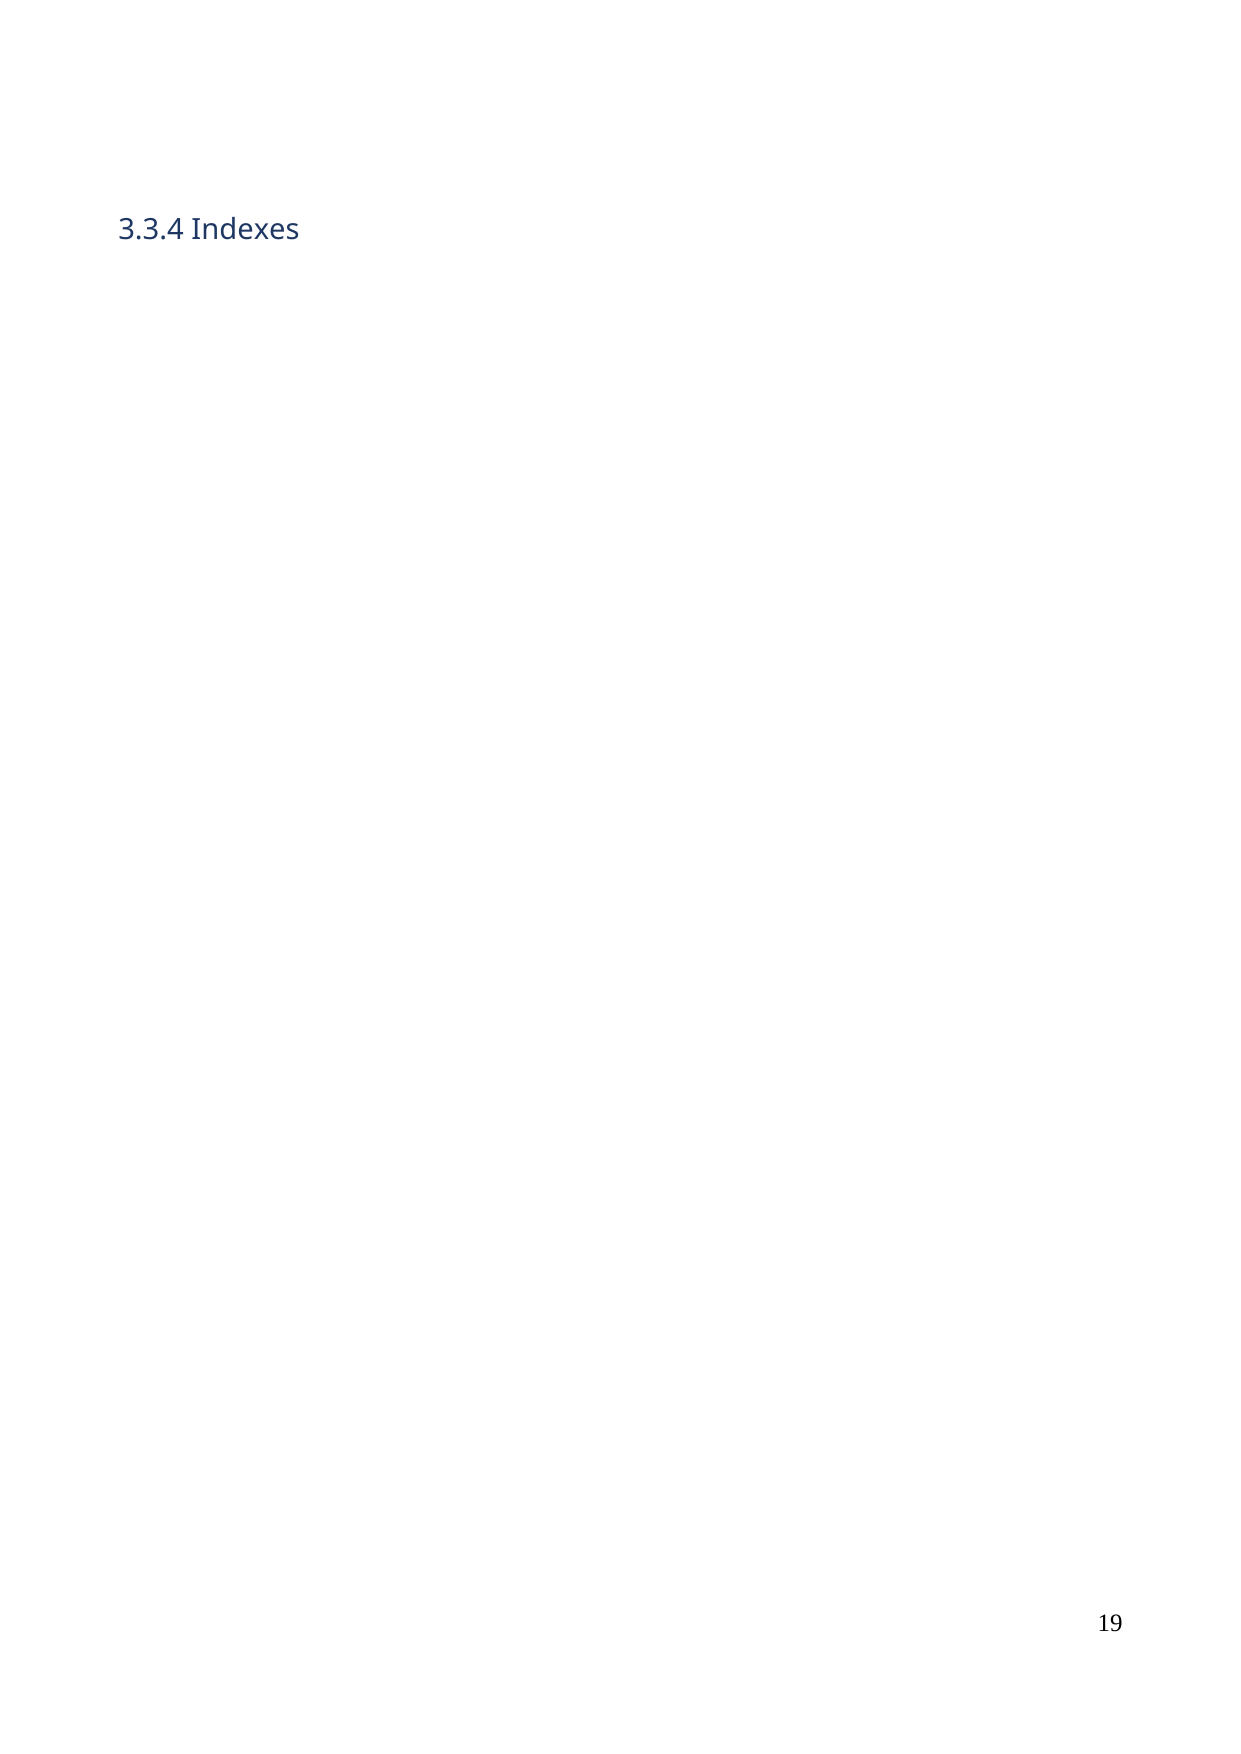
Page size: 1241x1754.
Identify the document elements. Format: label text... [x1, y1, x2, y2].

subtitle 3.3.4 Indexes [118, 208, 1122, 248]
